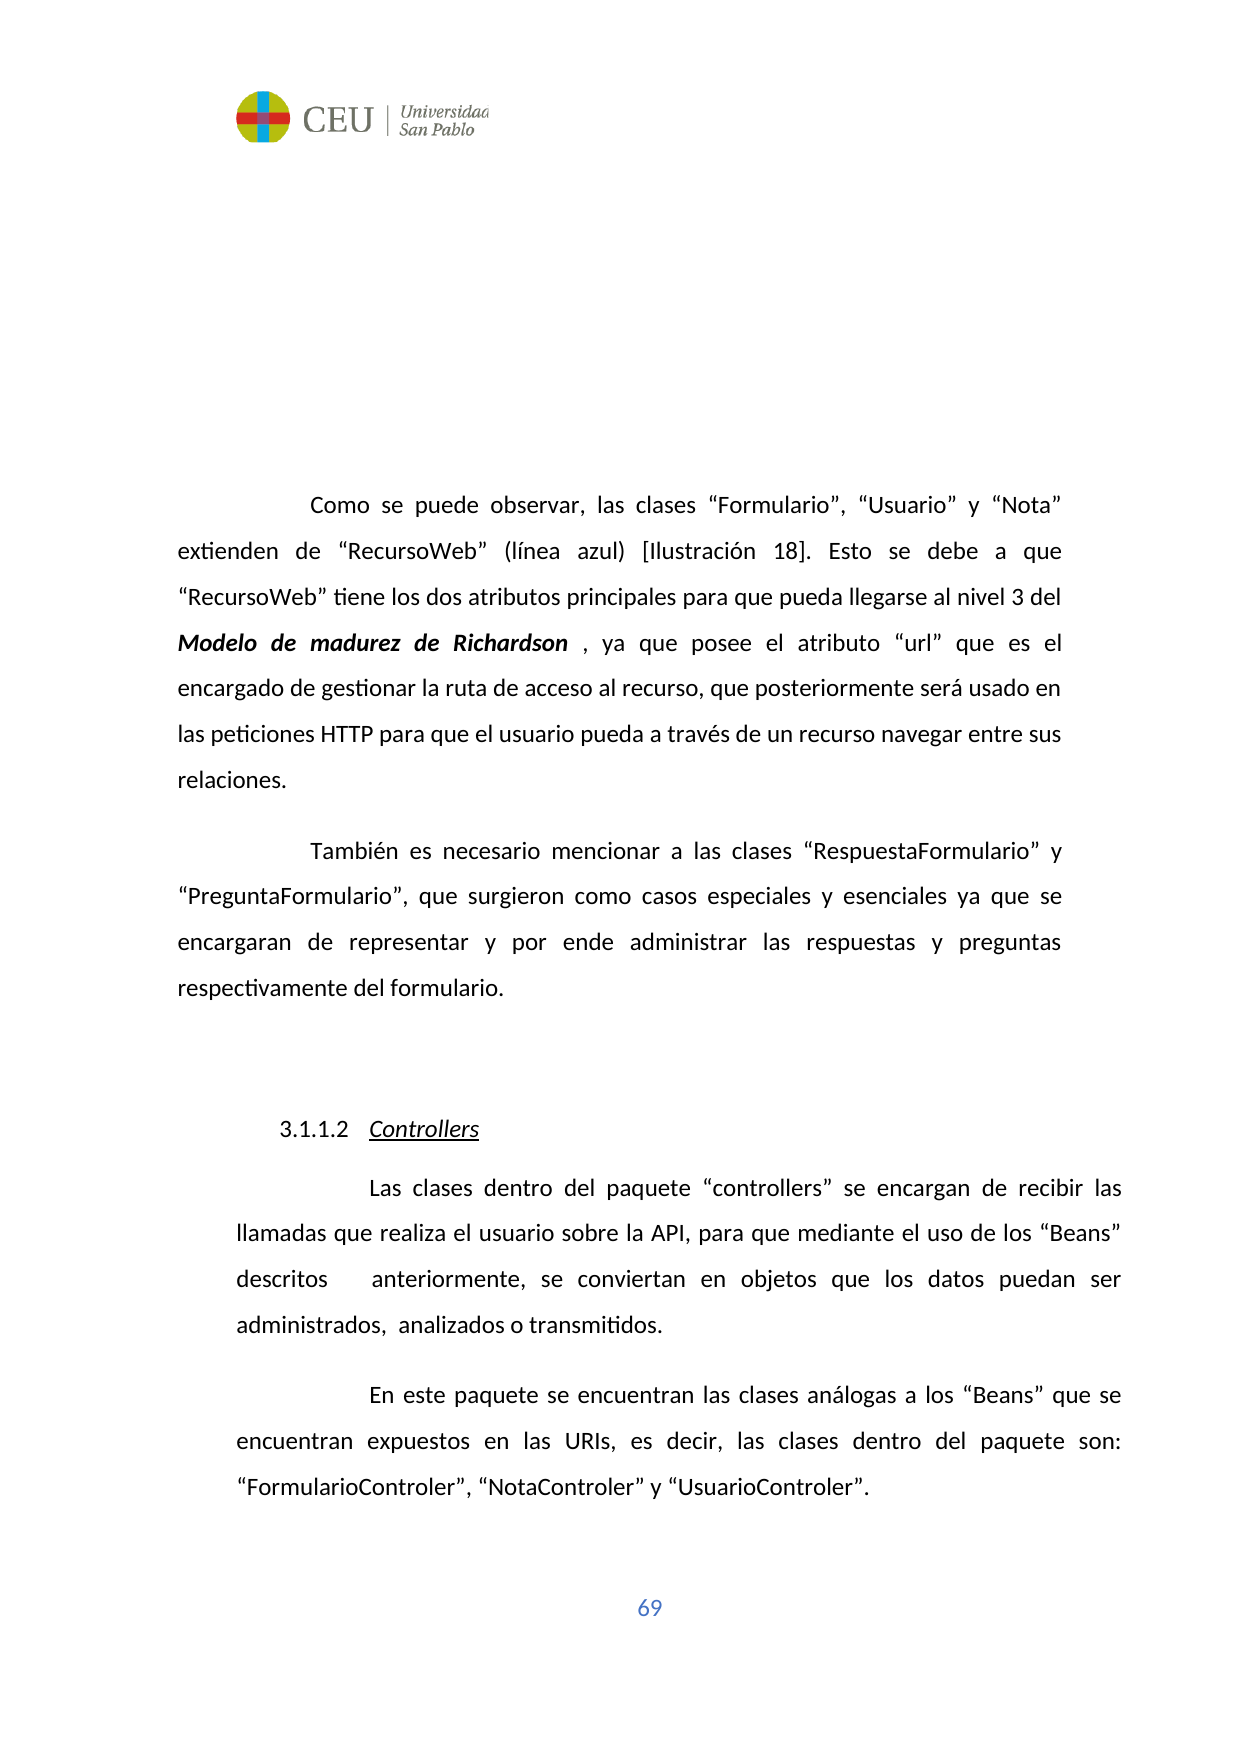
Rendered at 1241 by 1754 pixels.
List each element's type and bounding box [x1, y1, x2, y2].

picture [235, 89, 489, 143]
